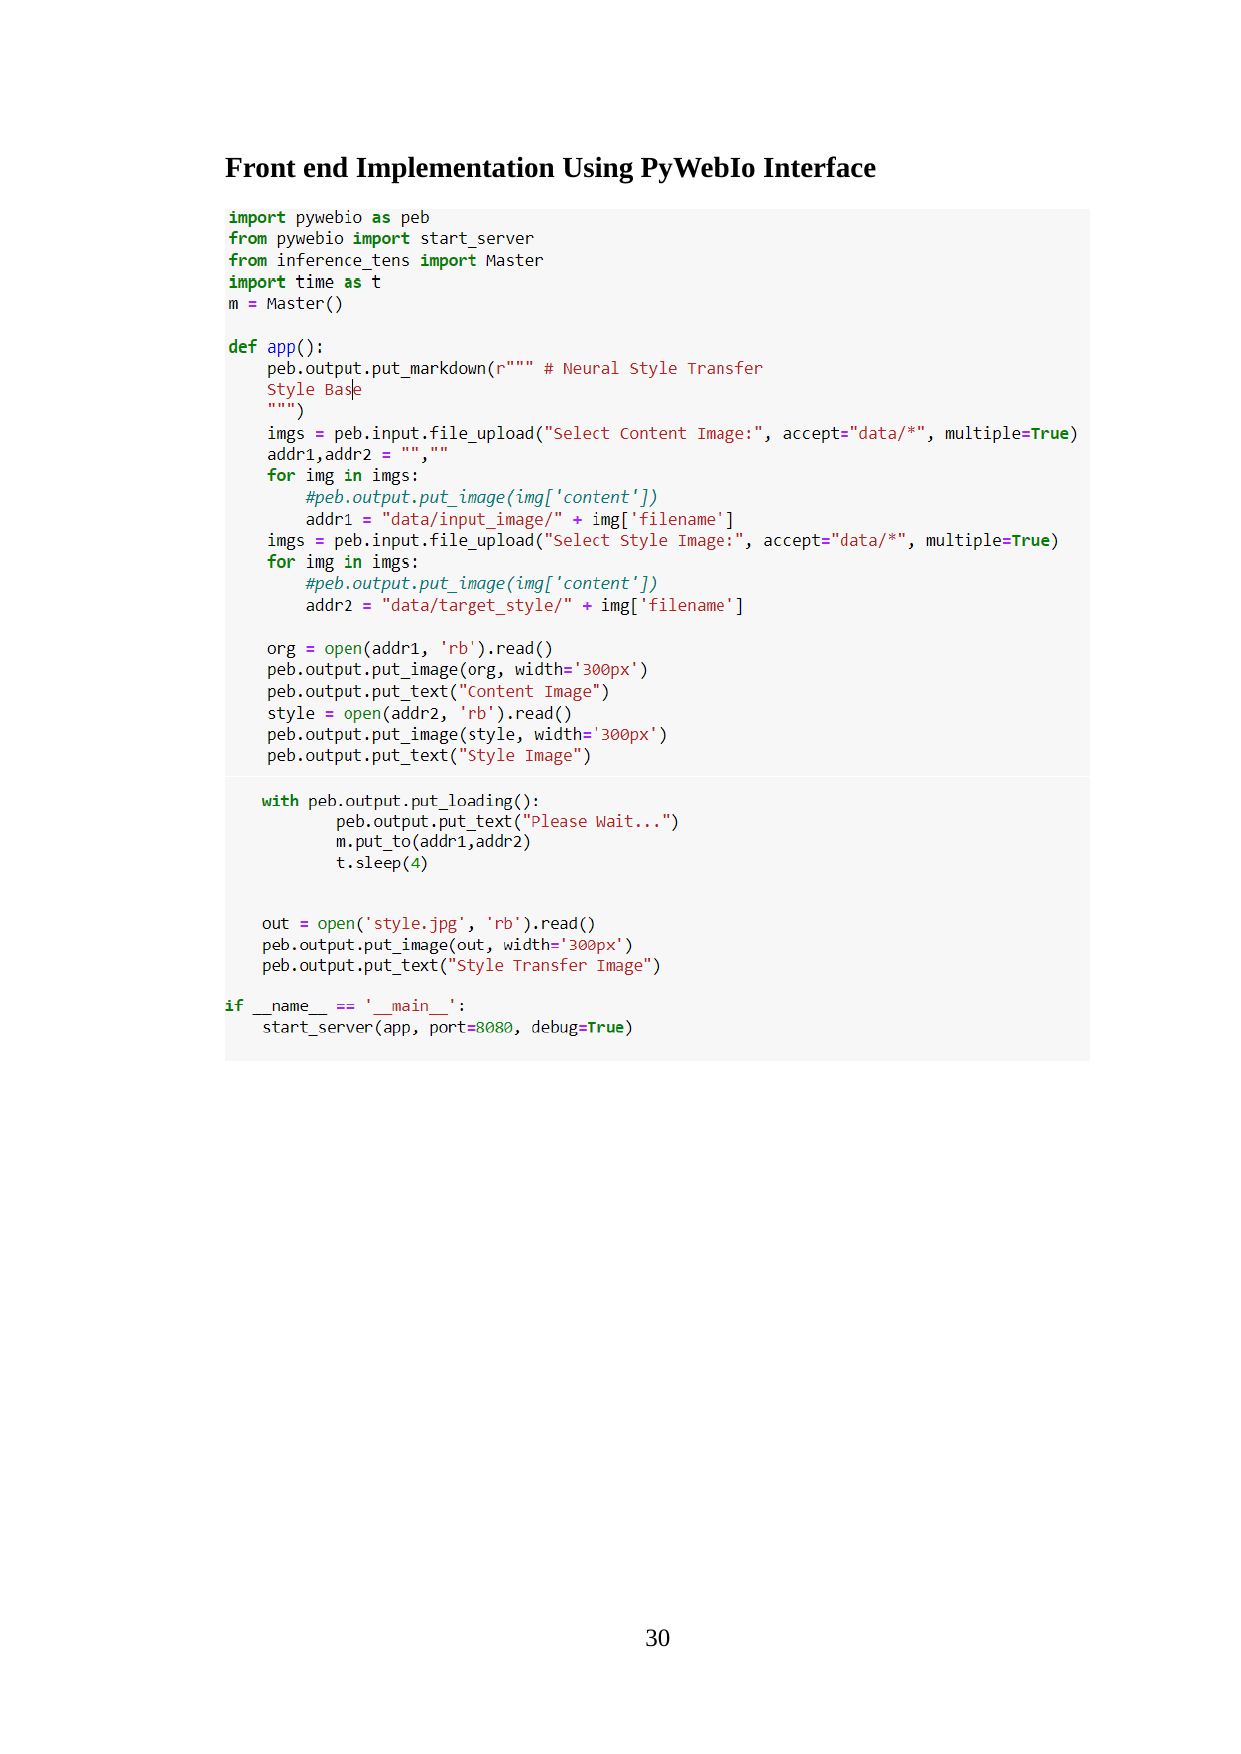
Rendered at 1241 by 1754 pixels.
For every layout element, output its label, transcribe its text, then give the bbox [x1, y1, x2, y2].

text Front end Implementation Using PyWebIo Interface [225, 150, 1090, 183]
picture [225, 209, 1091, 776]
picture [225, 777, 1091, 1061]
